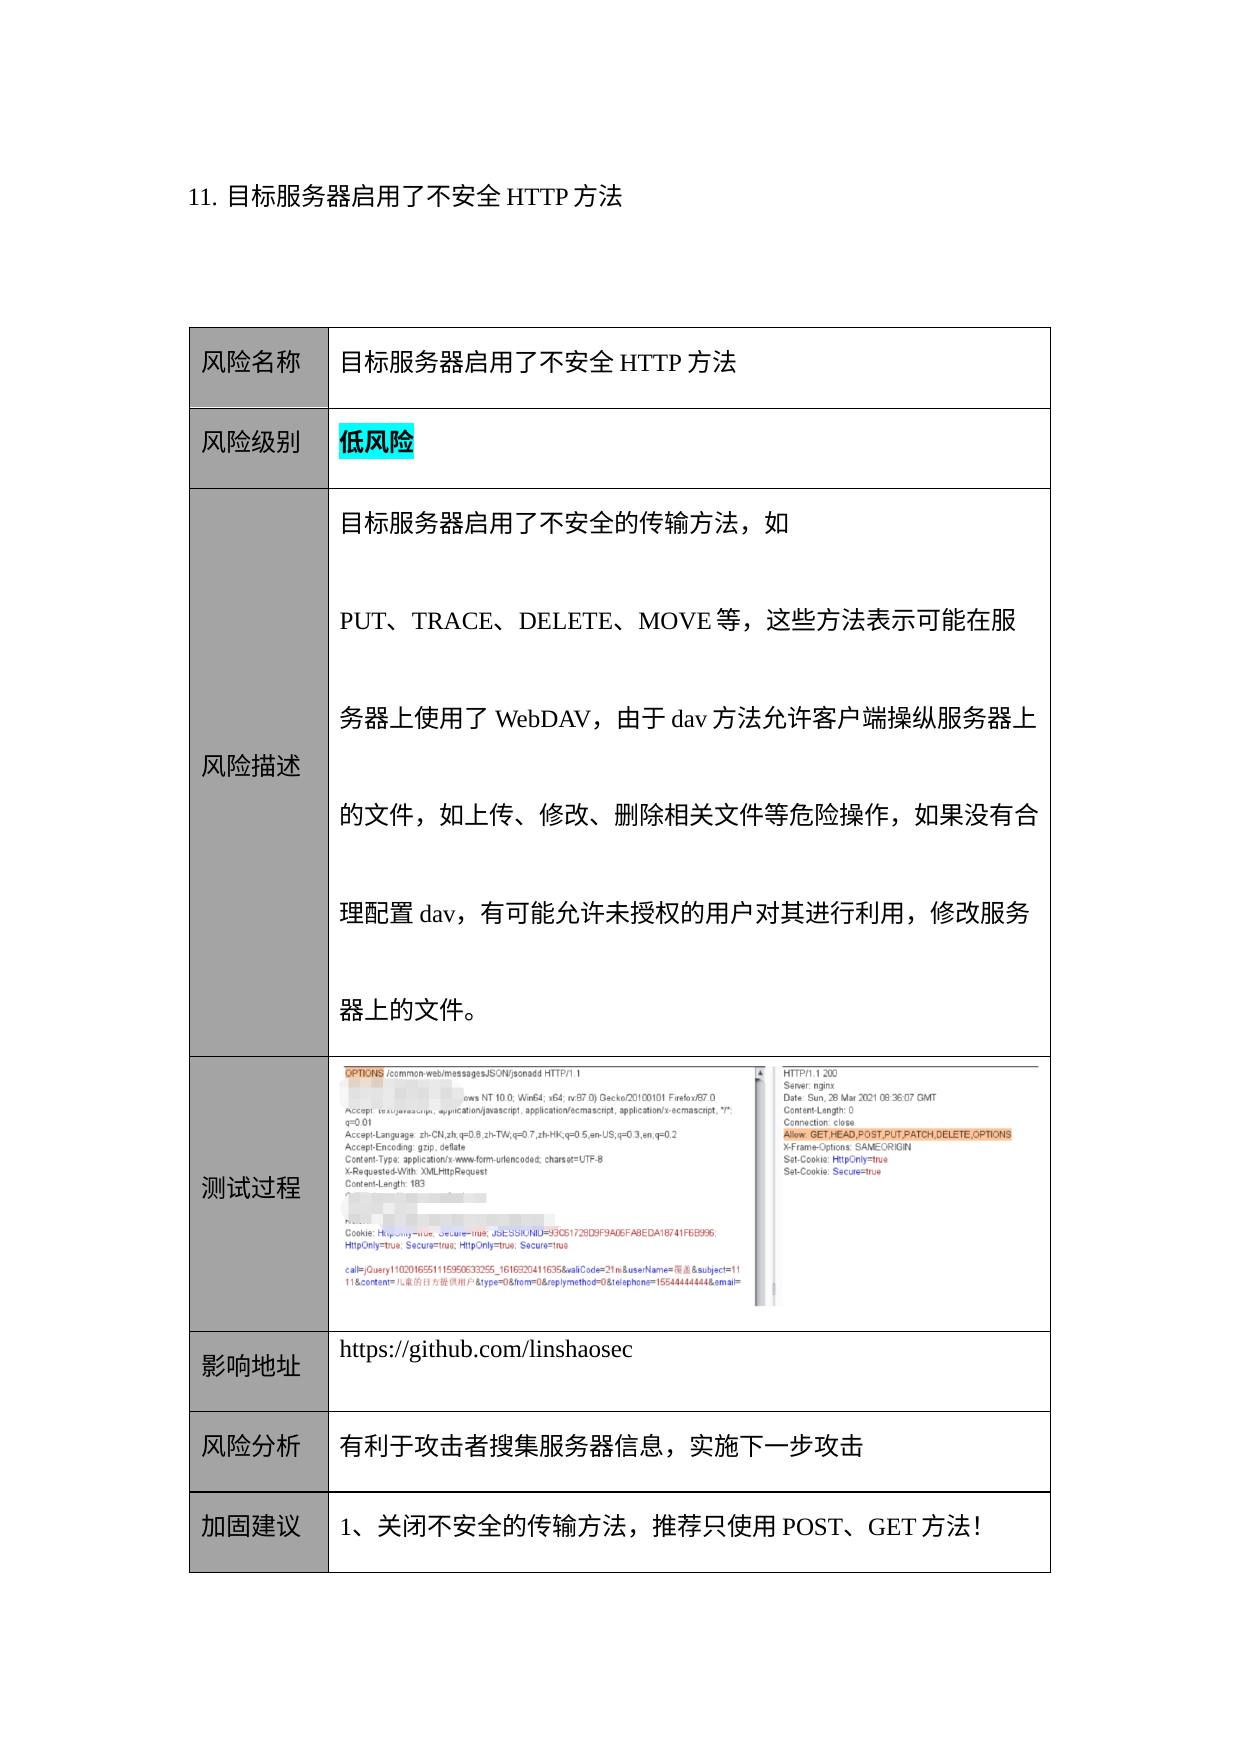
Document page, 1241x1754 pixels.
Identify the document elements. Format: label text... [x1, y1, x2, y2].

table_cell 风险描述 [190, 489, 328, 1056]
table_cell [329, 1493, 1050, 1572]
picture [339, 1064, 1039, 1309]
table_cell 影响地址 [190, 1332, 328, 1411]
table_cell 加固建议 [190, 1493, 328, 1572]
table_cell 风险级别 [190, 409, 328, 488]
list 目标服务器启用了不安全HTTP方法 [187, 162, 1053, 227]
table_cell 有利于攻击者搜集服务器信息，实施下一步攻击 [329, 1412, 1050, 1491]
table_cell https://github.com/linshaosec [329, 1332, 1050, 1411]
table_cell [329, 1057, 1050, 1331]
table_cell 测试过程 [190, 1057, 328, 1331]
table_cell 目标服务器启用了不安全的传输方法，如PUT、TRACE、DELETE、MOVE等，这些方法表示可能在服务器上使用了 WebDAV，由于dav方法允许客户端操纵服务器上的文件，如上传、修改、删除相关文件等危险操作，如果没有合理配置dav，有可能允许未授权的用户对其进行利用，修改服务器上的文件。 [329, 489, 1050, 1056]
table_cell 低风险 [329, 409, 1050, 488]
table_header 风险名称 [190, 328, 328, 407]
table_cell 风险分析 [190, 1412, 328, 1491]
table_header 目标服务器启用了不安全HTTP方法 [329, 328, 1050, 407]
